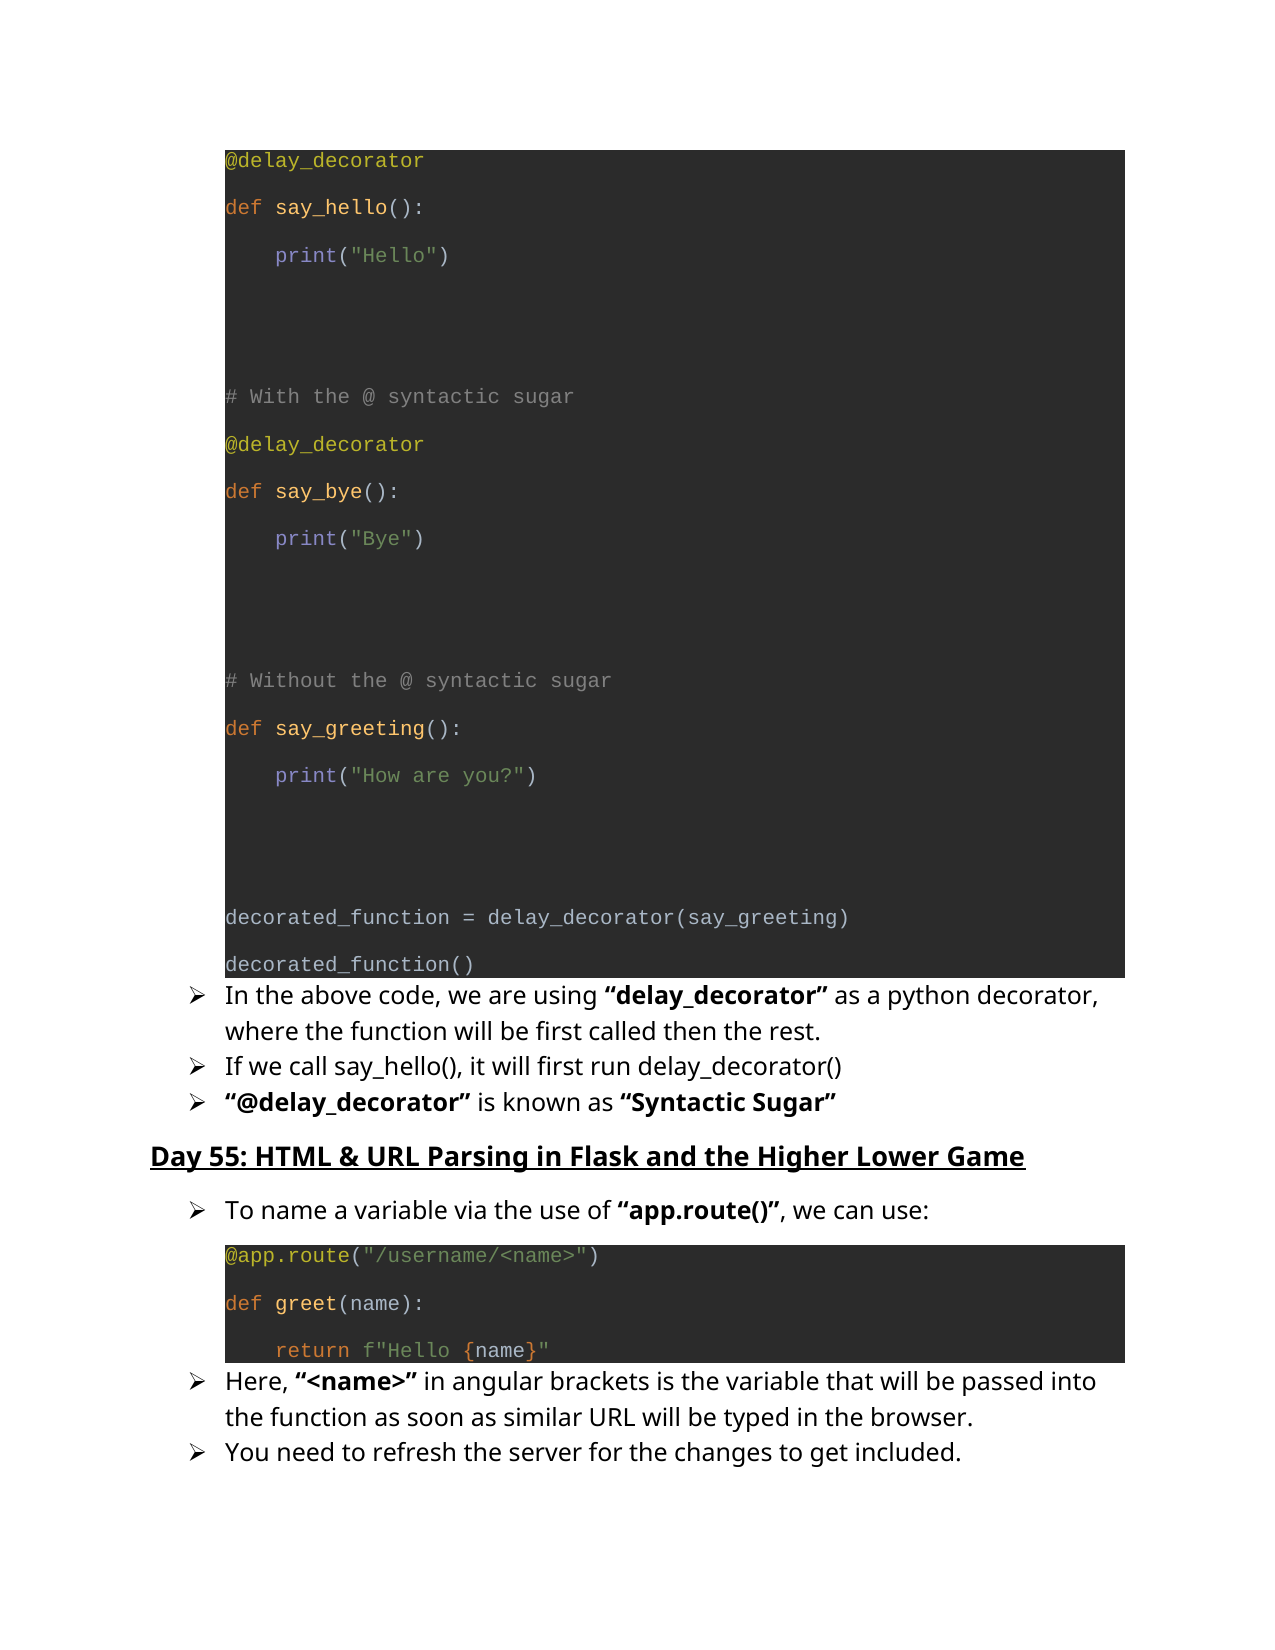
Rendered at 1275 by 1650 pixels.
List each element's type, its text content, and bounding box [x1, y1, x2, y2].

text def greet(name): [225, 1293, 1125, 1340]
list To name a variable via the use of “app.route()”, we can use: [187, 1193, 1125, 1227]
text print("Hello") [225, 244, 1125, 292]
text def say_bye(): [225, 481, 1125, 528]
text def say_hello(): [225, 197, 1125, 244]
list You need to refresh the server for the changes to get included. [187, 1435, 1125, 1469]
text @delay_decorator [225, 150, 1125, 197]
text @app.route("/username/<name>") [225, 1245, 1125, 1293]
list Here, “<name>” in angular brackets is the variable that will be passed into the function as soon as similar URL will be typed in the browser. [187, 1363, 1125, 1433]
text print("Bye") [225, 528, 1125, 576]
text return f"Hello {name}" [225, 1340, 1125, 1363]
text def say_greeting(): [225, 717, 1125, 765]
list “@delay_decorator” is known as “Syntactic Sugar” [187, 1085, 1125, 1119]
list In the above code, we are using “delay_decorator” as a python decorator, where the function will be first called then the rest. [187, 978, 1125, 1047]
text # With the @ syntactic sugar [225, 386, 1125, 434]
text decorated_function = delay_decorator(say_greeting) [225, 907, 1125, 954]
text # Without the @ syntactic sugar [225, 670, 1125, 717]
text print("How are you?") [225, 765, 1125, 812]
list If we call say_hello(), it will first run delay_decorator() [187, 1049, 1125, 1083]
text decorated_function() [225, 954, 1125, 978]
text Day 55: HTML & URL Parsing in Flask and the Higher Lower Game [150, 1137, 1125, 1174]
text @delay_decorator [225, 434, 1125, 481]
